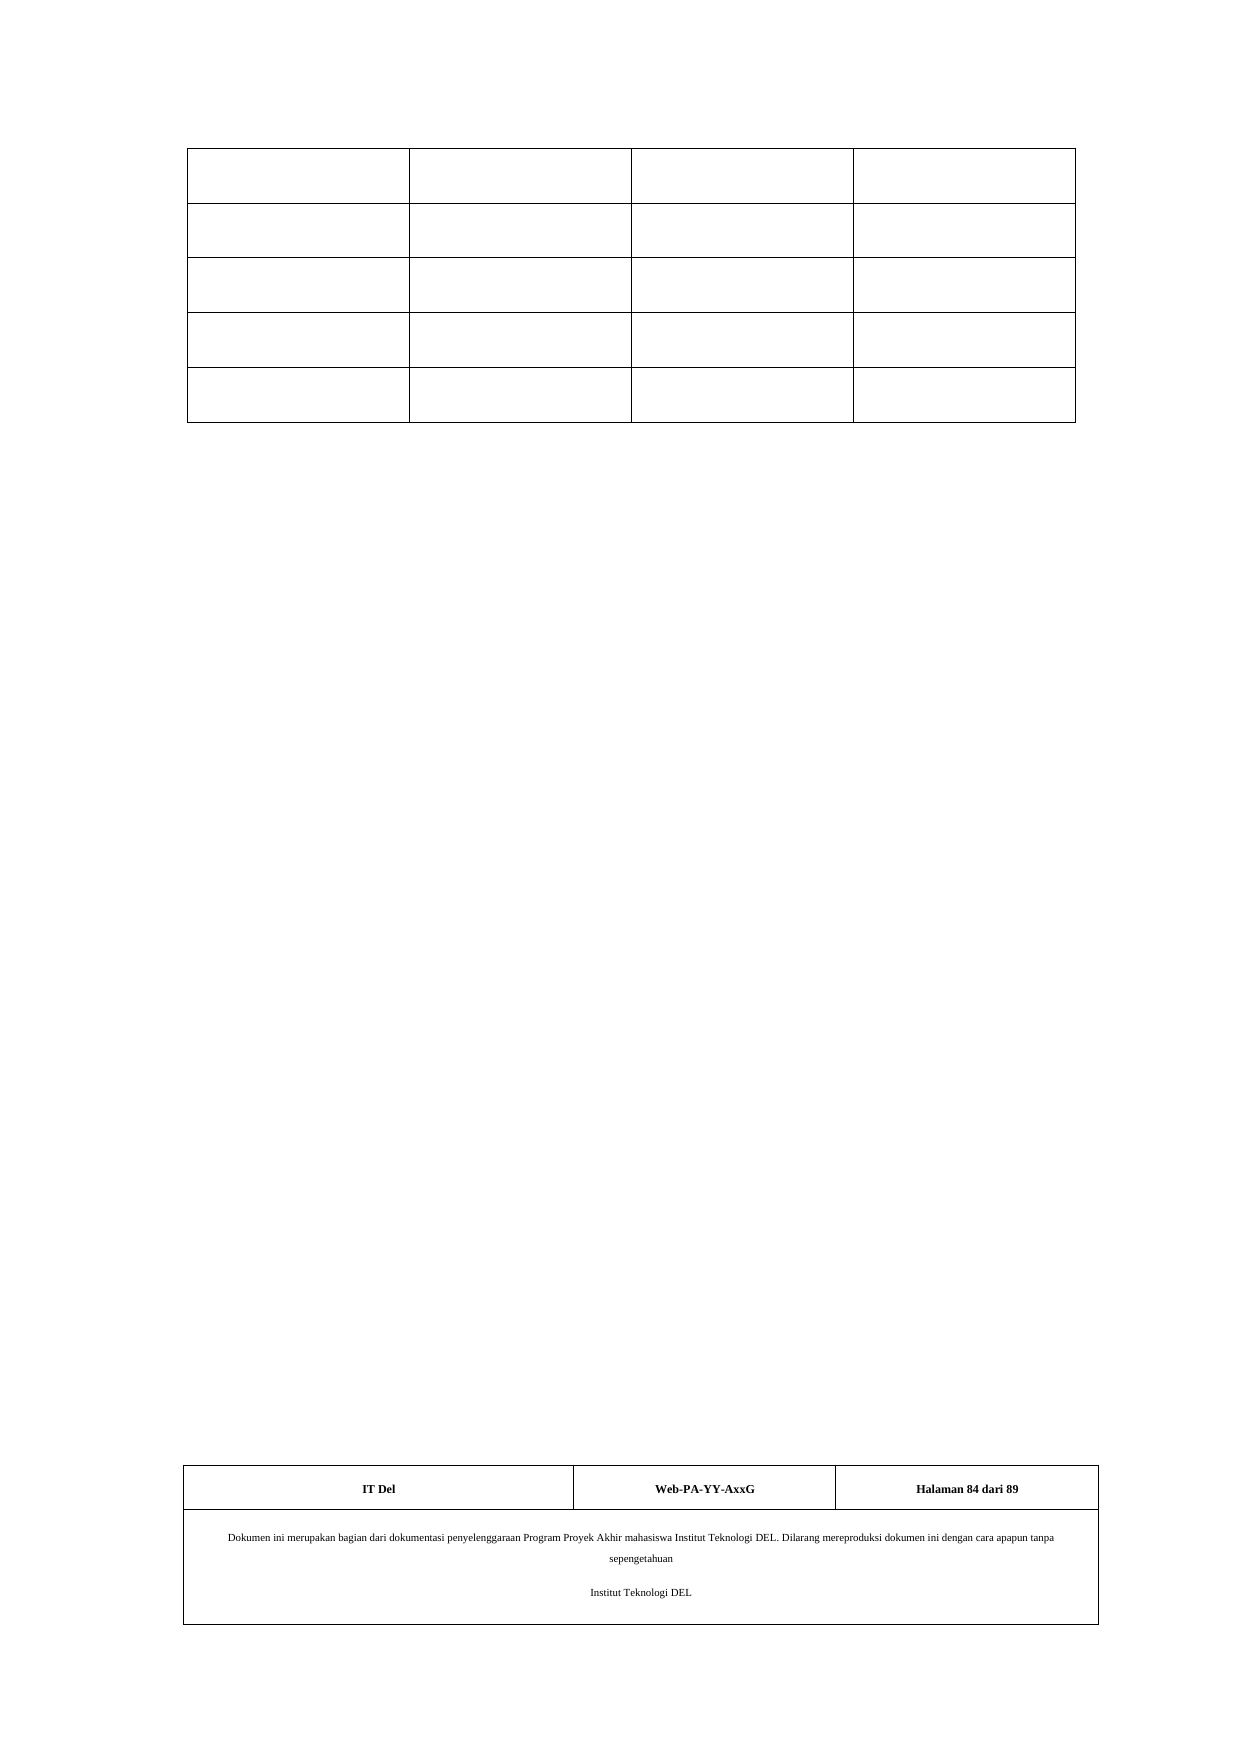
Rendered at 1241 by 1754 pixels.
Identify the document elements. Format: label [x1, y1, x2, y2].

table_cell [410, 149, 631, 202]
table_cell [188, 368, 409, 422]
table_cell [188, 149, 409, 202]
table_cell [410, 368, 631, 422]
table_cell [410, 313, 631, 367]
table_cell [632, 368, 853, 422]
table_cell [854, 368, 1075, 422]
table_cell [632, 149, 853, 202]
table_cell [410, 258, 631, 312]
table_cell [188, 313, 409, 367]
table_cell [854, 149, 1075, 202]
table_cell [188, 204, 409, 257]
table_cell [410, 204, 631, 257]
table_cell [632, 313, 853, 367]
table_cell [854, 258, 1075, 312]
table_cell [632, 258, 853, 312]
table_cell [854, 313, 1075, 367]
table_cell [188, 258, 409, 312]
table_cell [632, 204, 853, 257]
table_cell [854, 204, 1075, 257]
